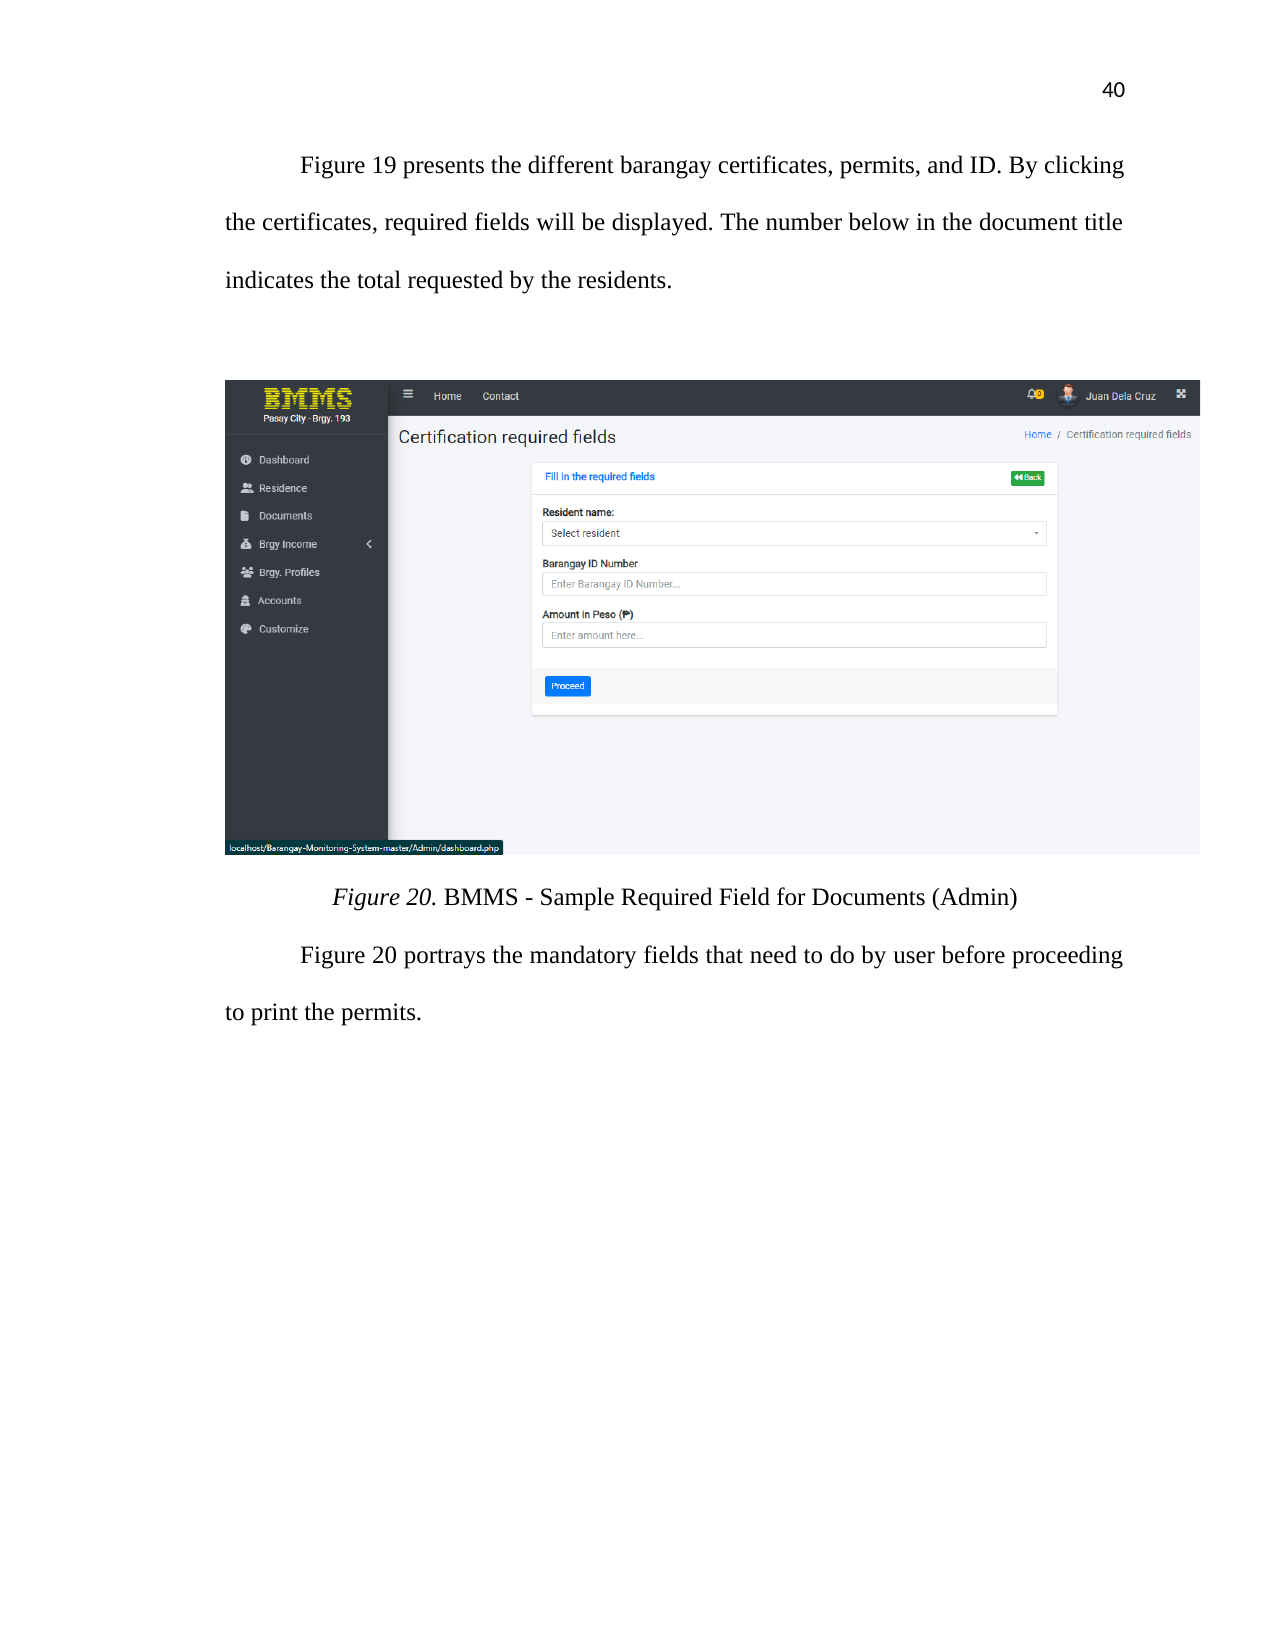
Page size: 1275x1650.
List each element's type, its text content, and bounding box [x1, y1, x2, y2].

text Figure 20 portrays the mandatory fields that need to do by user before proceeding to print the permits. [225, 940, 1125, 1026]
text Figure 19 presents the different barangay certificates, permits, and ID. By clicking the certificates, required fields will be displayed. The number below in the document title indicates the total requested by the residents. [225, 150, 1125, 294]
text Figure 20. BMMS - Sample Required Field for Documents (Admin) [150, 882, 1125, 911]
picture [225, 380, 1200, 855]
